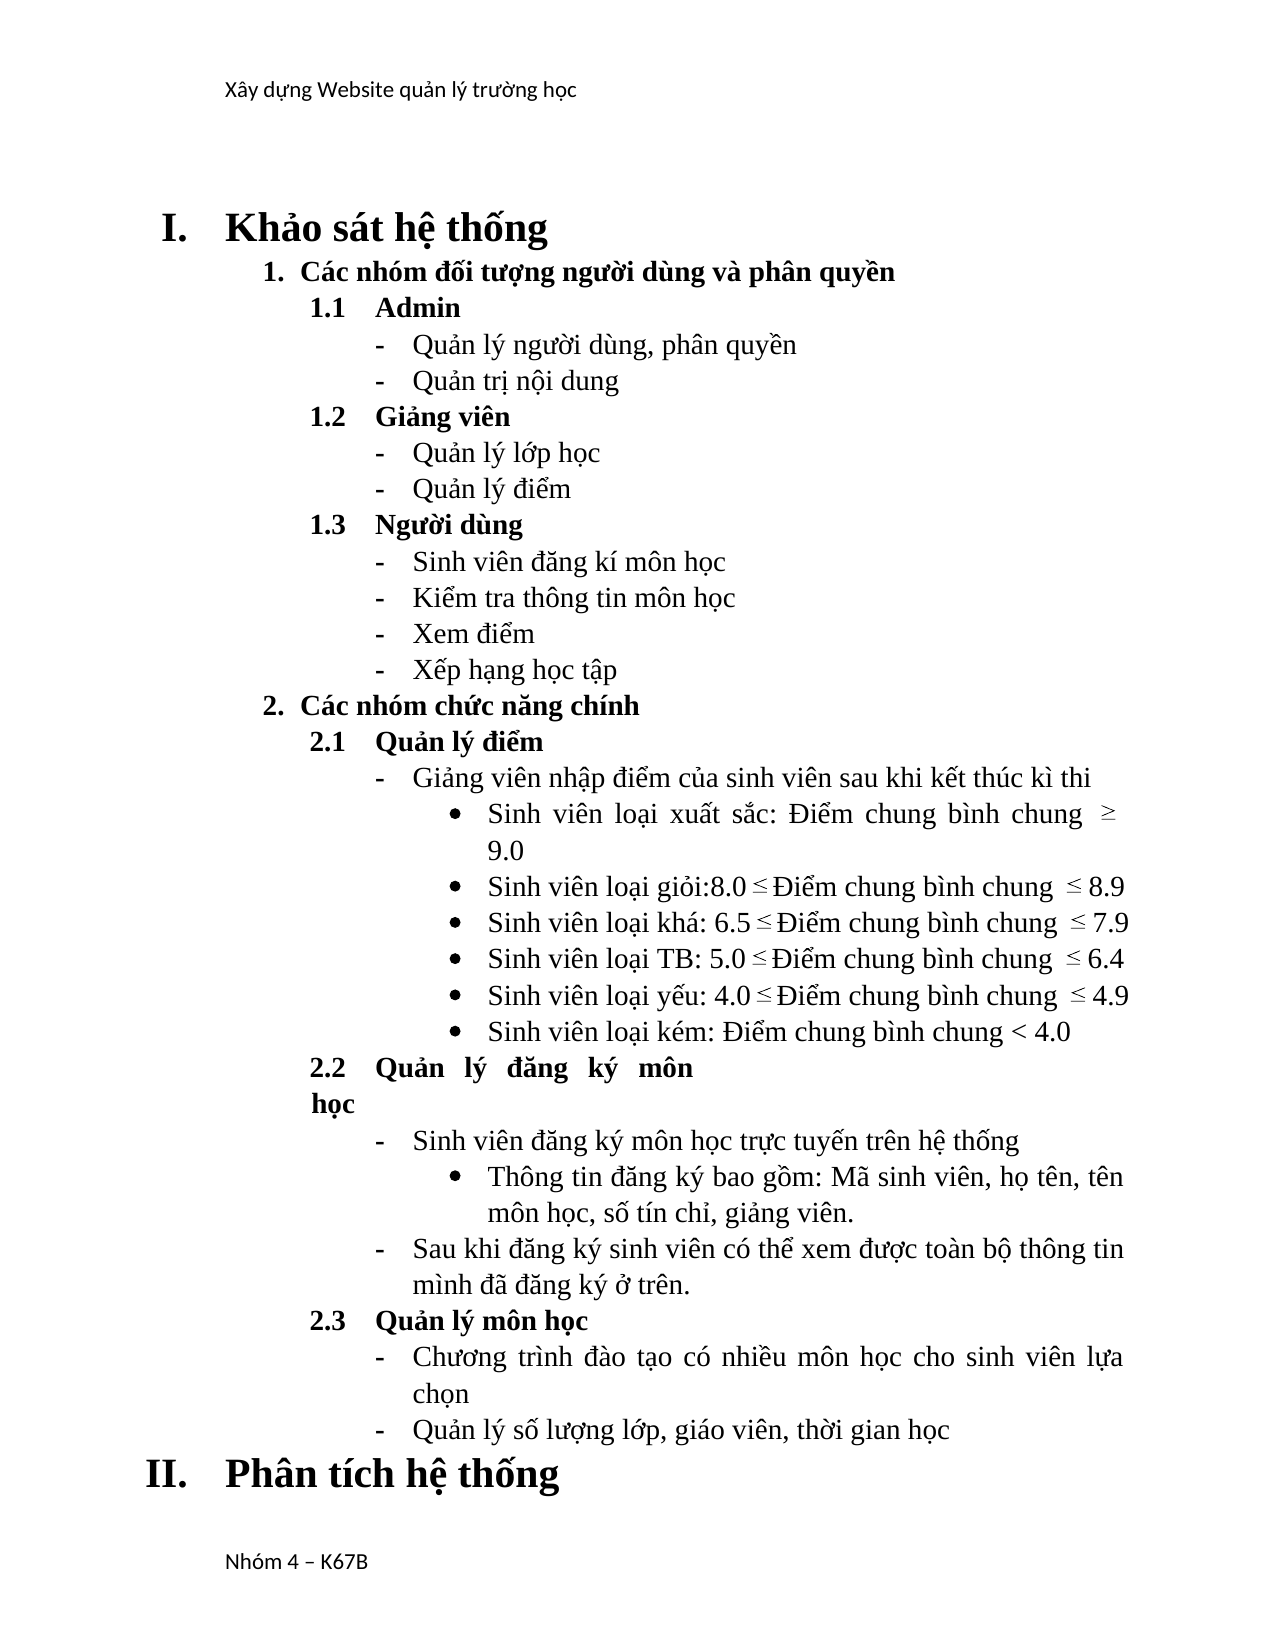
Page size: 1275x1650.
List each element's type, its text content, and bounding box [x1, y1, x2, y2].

list Quản lý người dùng, phân quyền [375, 327, 1125, 360]
list Phân tích hệ thống [187, 1448, 1125, 1496]
list Quản lý số lượng lớp, giáo viên, thời gian học [375, 1412, 1125, 1445]
list Sinh viên loại kém: Điểm chung bình chung < 4.0 [450, 1014, 1134, 1048]
list Admin [309, 291, 1125, 324]
list Quản lý điểm [375, 471, 1125, 505]
list Quản lý đăng ký môn học [309, 1050, 694, 1120]
list Sinh viên đăng ký môn học trực tuyến trên hệ thống [375, 1123, 1125, 1156]
list Sinh viên loại xuất sắc: Điểm chung bình chung 9.0 [450, 797, 1116, 866]
list Quản lý điểm [309, 724, 553, 758]
list Sinh viên loại yếu: 4.0 Điểm chung bình chung 4.9 [450, 978, 1134, 1011]
list Các nhóm chức năng chính [262, 688, 1125, 722]
list Quản lý môn học [309, 1303, 591, 1337]
list Quản lý lớp học [375, 435, 1125, 469]
list Kiểm tra thông tin môn học [375, 580, 1125, 613]
list Sinh viên đăng kí môn học [375, 544, 1125, 577]
list Xem điểm [375, 616, 1125, 649]
list Sinh viên loại TB: 5.0 Điểm chung bình chung 6.4 [450, 942, 1134, 975]
list Các nhóm đối tượng người dùng và phân quyền [262, 254, 1125, 288]
list Khảo sát hệ thống [187, 203, 1125, 251]
list Thông tin đăng ký bao gồm: Mã sinh viên, họ tên, tên môn học, số tín chỉ, giảng viên. [450, 1159, 1125, 1228]
list Sau khi đăng ký sinh viên có thể xem được toàn bộ thông tin mình đã đăng ký ở trên. [375, 1231, 1125, 1301]
list Xếp hạng học tập [375, 652, 1125, 686]
list Giảng viên [309, 399, 1125, 433]
list Giảng viên nhập điểm của sinh viên sau khi kết thúc kì thi [375, 761, 1116, 794]
list Chương trình đào tạo có nhiều môn học cho sinh viên lựa chọn [375, 1339, 1125, 1409]
list Sinh viên loại giỏi:8.0 Điểm chung bình chung 8.9 [450, 869, 1125, 903]
list Người dùng [309, 507, 1125, 541]
list Sinh viên loại khá: 6.5 Điểm chung bình chung 7.9 [450, 905, 1134, 939]
list Quản trị nội dung [375, 363, 1125, 396]
